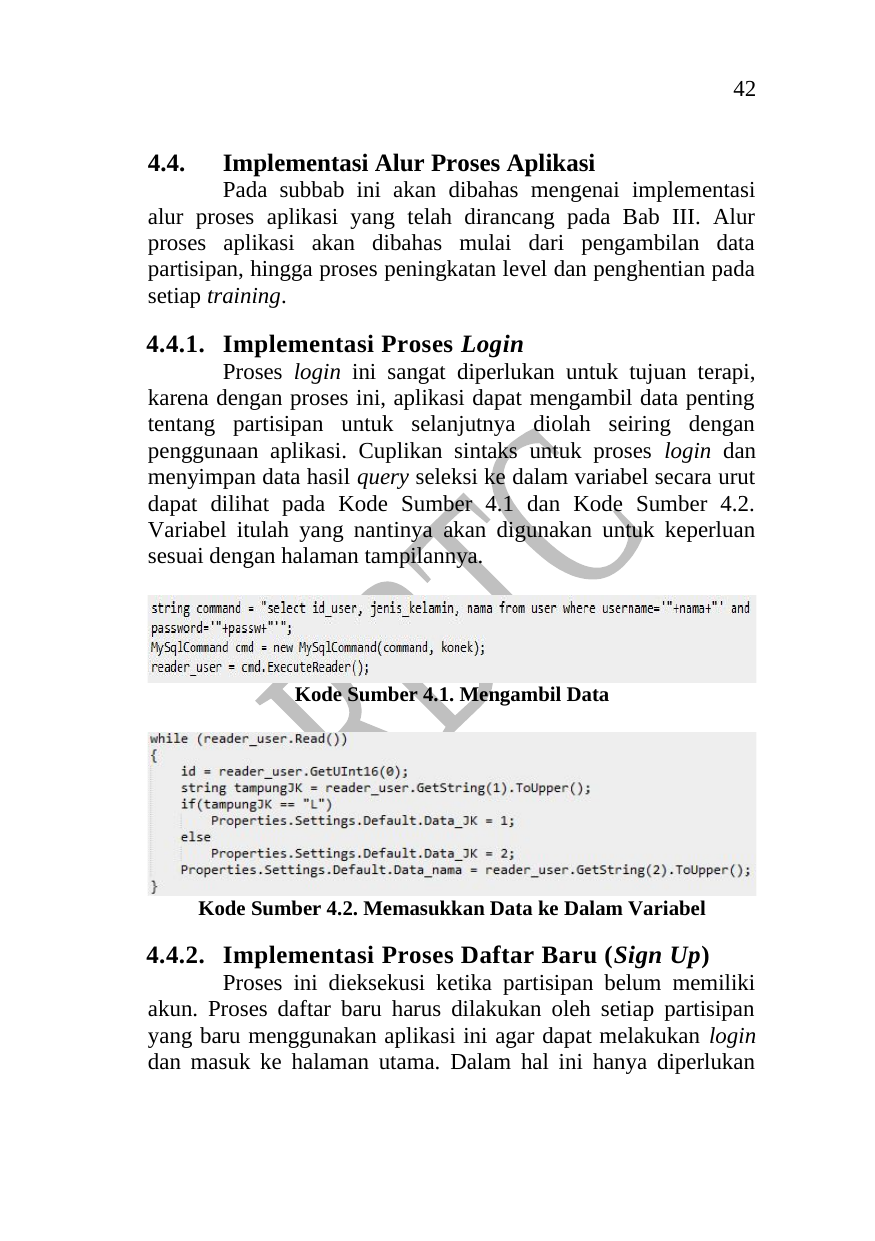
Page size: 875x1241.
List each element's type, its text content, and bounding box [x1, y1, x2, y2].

text Pada subbab ini akan dibahas mengenai implementasi alur proses aplikasi yang telah dirancang pada Bab III. Alur proses aplikasi akan dibahas mulai dari pengambilan data partisipan, hingga proses peningkatan level dan penghentian pada setiap training. [148, 176, 756, 308]
picture [147, 595, 757, 683]
text Proses login ini sangat diperlukan untuk tujuan terapi, karena dengan proses ini, aplikasi dapat mengambil data penting tentang partisipan untuk selanjutnya diolah seiring dengan penggunaan aplikasi. Cuplikan sintaks untuk proses login dan menyimpan data hasil query seleksi ke dalam variabel secara urut dapat dilihat pada Kode Sumber 4.1 dan Kode Sumber 4.2. Variabel itulah yang nantinya akan digunakan untuk keperluan sesuai dengan halaman tampilannya. [148, 358, 756, 569]
text Kode Sumber 4.2. Memasukkan Data ke Dalam Variabel [148, 896, 756, 919]
picture [147, 732, 757, 896]
subtitle Implementasi Alur Proses Aplikasi [148, 148, 756, 176]
text Kode Sumber 4.1. Mengambil Data [148, 683, 756, 706]
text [148, 969, 756, 1074]
subtitle Implementasi Proses Login [146, 329, 756, 358]
subtitle Implementasi Proses Daftar Baru (Sign Up) [146, 940, 756, 969]
